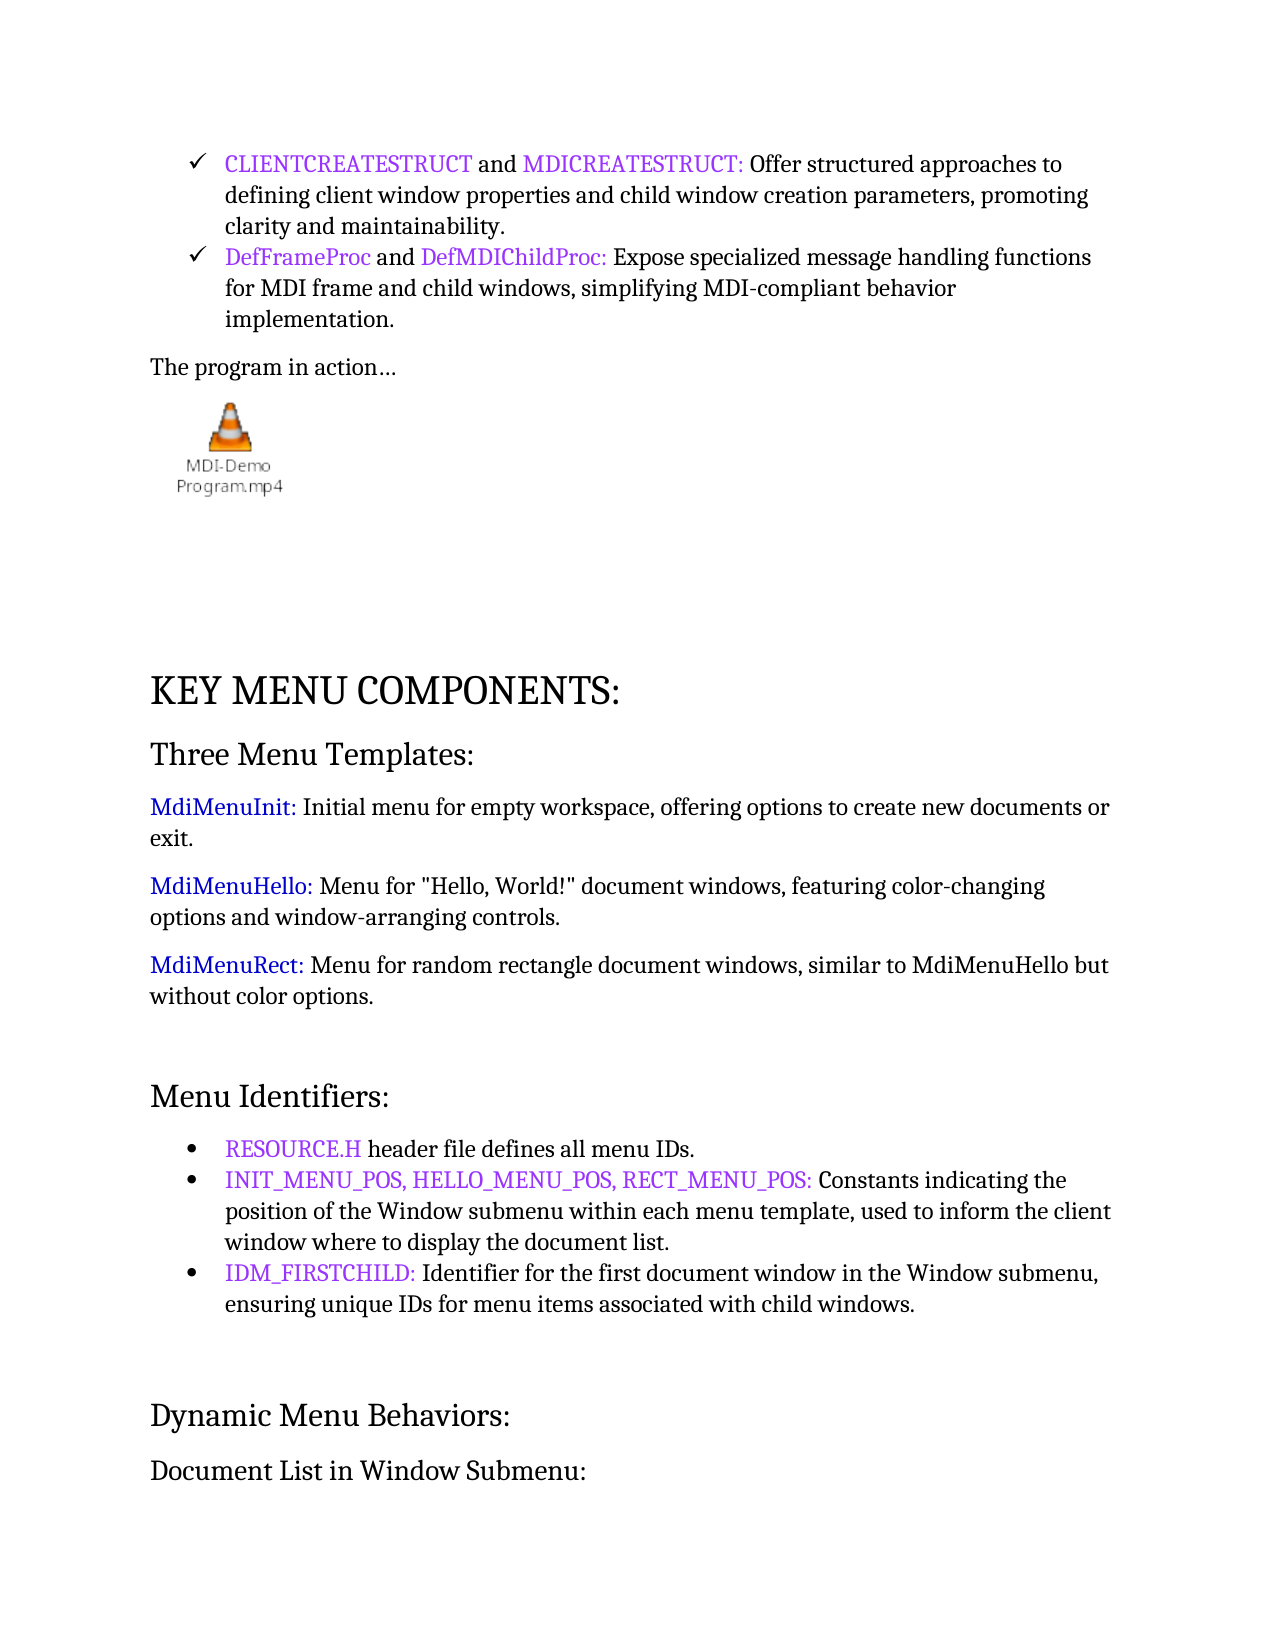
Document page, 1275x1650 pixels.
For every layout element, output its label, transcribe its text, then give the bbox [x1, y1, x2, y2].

list DefFrameProc and DefMDIChildProc: Expose specialized message handling functions for MDI frame and child windows, simplifying MDI-compliant behavior implementation. [187, 243, 1125, 334]
text Document List in Window Submenu: [150, 1454, 1125, 1488]
list IDM_FIRSTCHILD: Identifier for the first document window in the Window submenu, ensuring unique IDs for menu items associated with child windows. [187, 1259, 1125, 1319]
text Menu Identifiers: [150, 1077, 1125, 1116]
list INIT_MENU_POS, HELLO_MENU_POS, RECT_MENU_POS: Constants indicating the position of the Window submenu within each menu template, used to inform the client window where to display the document list. [187, 1166, 1125, 1257]
list CLIENTCREATESTRUCT and MDICREATESTRUCT: Offer structured approaches to defining client window properties and child window creation parameters, promoting clarity and maintainability. [187, 150, 1125, 241]
text Dynamic Menu Behaviors: [150, 1396, 1125, 1434]
text MdiMenuInit: Initial menu for empty workspace, offering options to create new documents or exit. [150, 793, 1125, 853]
text Three Menu Templates: [150, 735, 1125, 773]
text The program in action… [150, 353, 1125, 382]
text KEY MENU COMPONENTS: [150, 667, 1125, 715]
text MdiMenuHello: Menu for "Hello, World!" document windows, featuring color-changing options and window-arranging controls. [150, 872, 1125, 932]
list RESOURCE.H header file defines all menu IDs. [187, 1135, 1125, 1164]
text MdiMenuRect: Menu for random rectangle document windows, similar to MdiMenuHello but without color options. [150, 951, 1125, 1011]
